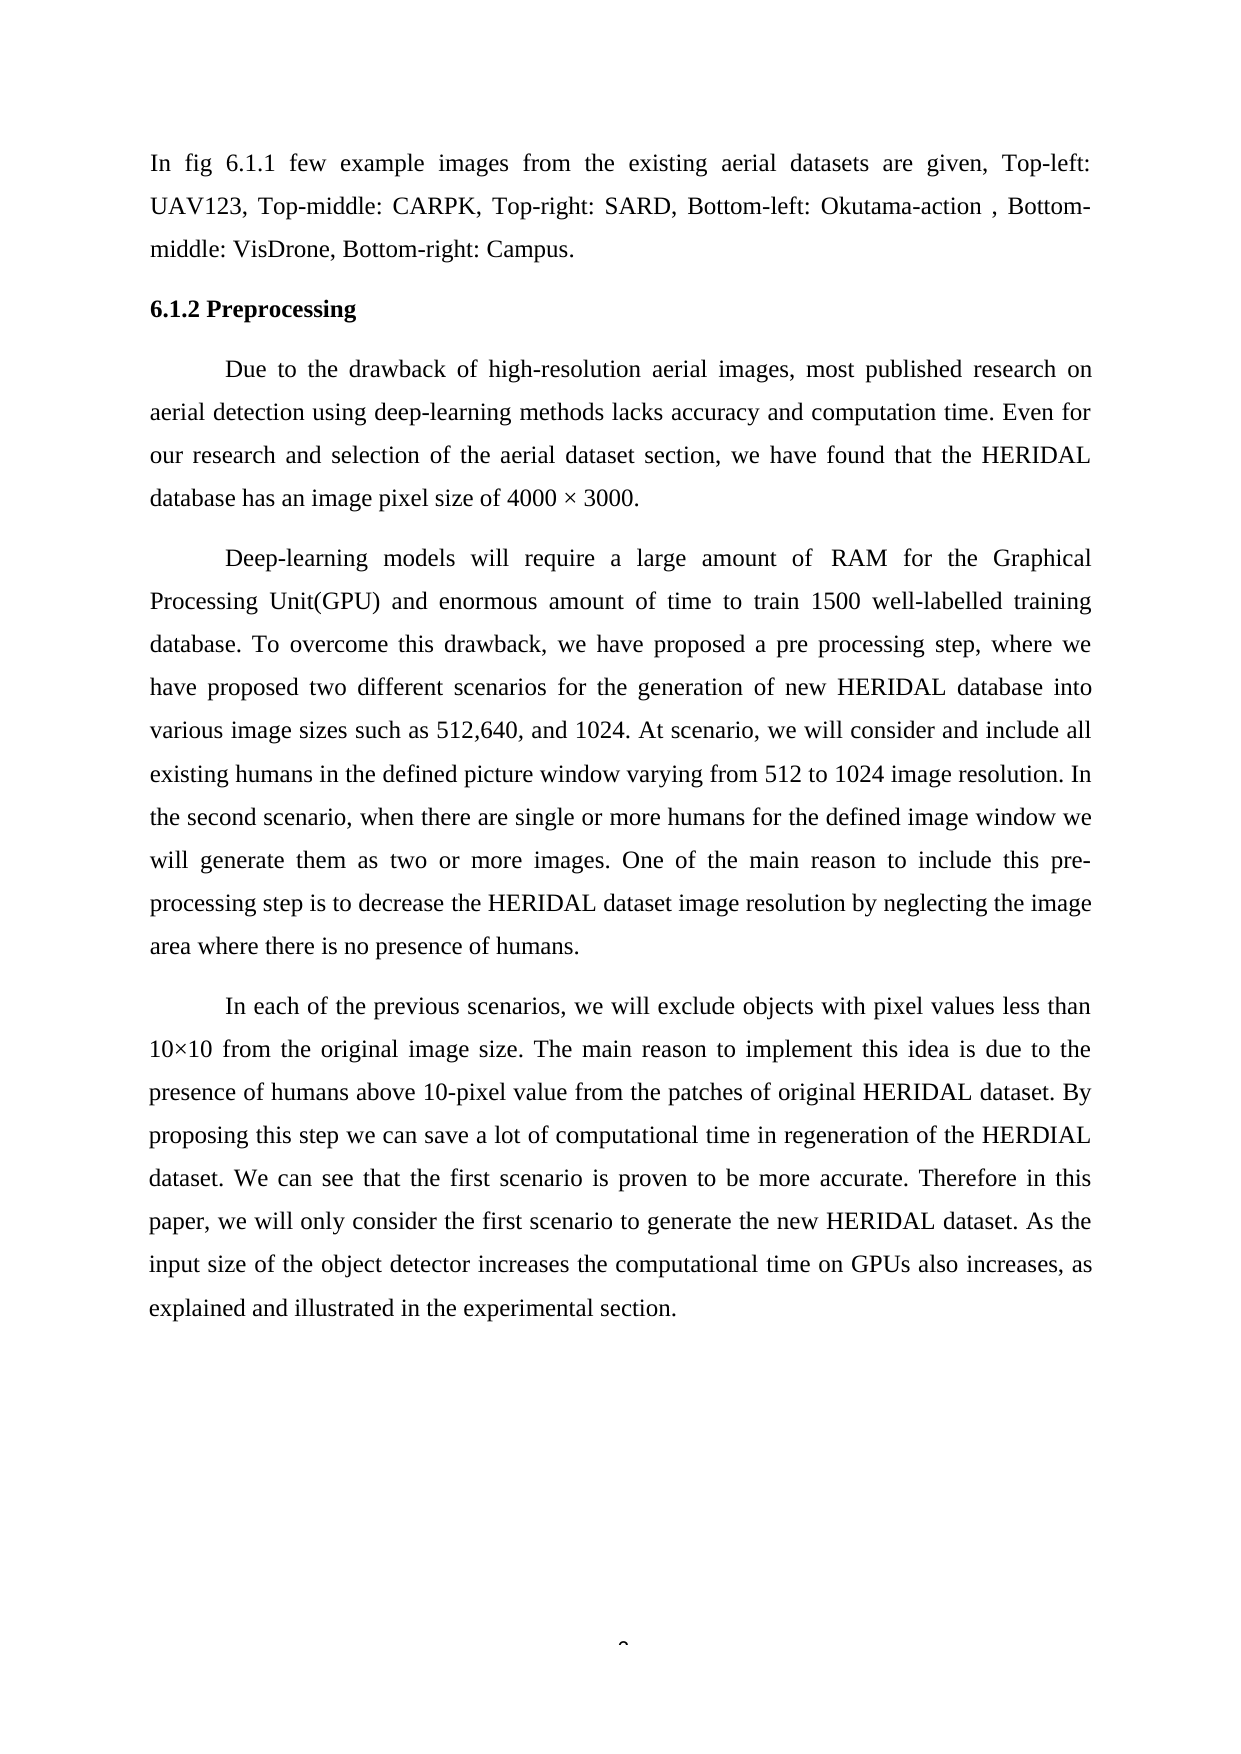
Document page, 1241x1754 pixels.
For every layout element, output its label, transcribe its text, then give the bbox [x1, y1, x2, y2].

text Due to the drawback of high-resolution aerial images, most published research on aerial detection using deep-learning methods lacks accuracy and computation time. Even for our research and selection of the aerial dataset section, we have found that the HERIDAL database has an image pixel size of 4000 × 3000. [149, 354, 1092, 512]
text In fig 6.1.1 few example images from the existing aerial datasets are given, Top-left: UAV123, Top-middle: CARPK, Top-right: SARD, Bottom-left: Okutama-action , Bottom-middle: VisDrone, Bottom-right: Campus. [150, 148, 1091, 263]
text Deep-learning models will require a large amount of RAM for the Graphical Processing Unit(GPU) and enormous amount of time to train 1500 well-labelled training database. To overcome this drawback, we have proposed a pre processing step, where we have proposed two different scenarios for the generation of new HERIDAL database into various image sizes such as 512,640, and 1024. At scenario, we will consider and include all existing humans in the defined picture window varying from 512 to 1024 image resolution. In the second scenario, when there are single or more humans for the defined image window we will generate them as two or more images. One of the main reason to include this pre-processing step is to decrease the HERIDAL dataset image resolution by neglecting the image area where there is no presence of humans. [149, 543, 1092, 960]
subtitle Preprocessing [150, 294, 1238, 323]
text In each of the previous scenarios, we will exclude objects with pixel values less than 10×10 from the original image size. The main reason to implement this idea is due to the presence of humans above 10-pixel value from the patches of original HERIDAL dataset. By proposing this step we can save a lot of computational time in regeneration of the HERDIAL dataset. We can see that the first scenario is proven to be more accurate. Therefore in this paper, we will only consider the first scenario to generate the new HERIDAL dataset. As the input size of the object detector increases the computational time on GPUs also increases, as explained and illustrated in the experimental section. [148, 991, 1092, 1321]
